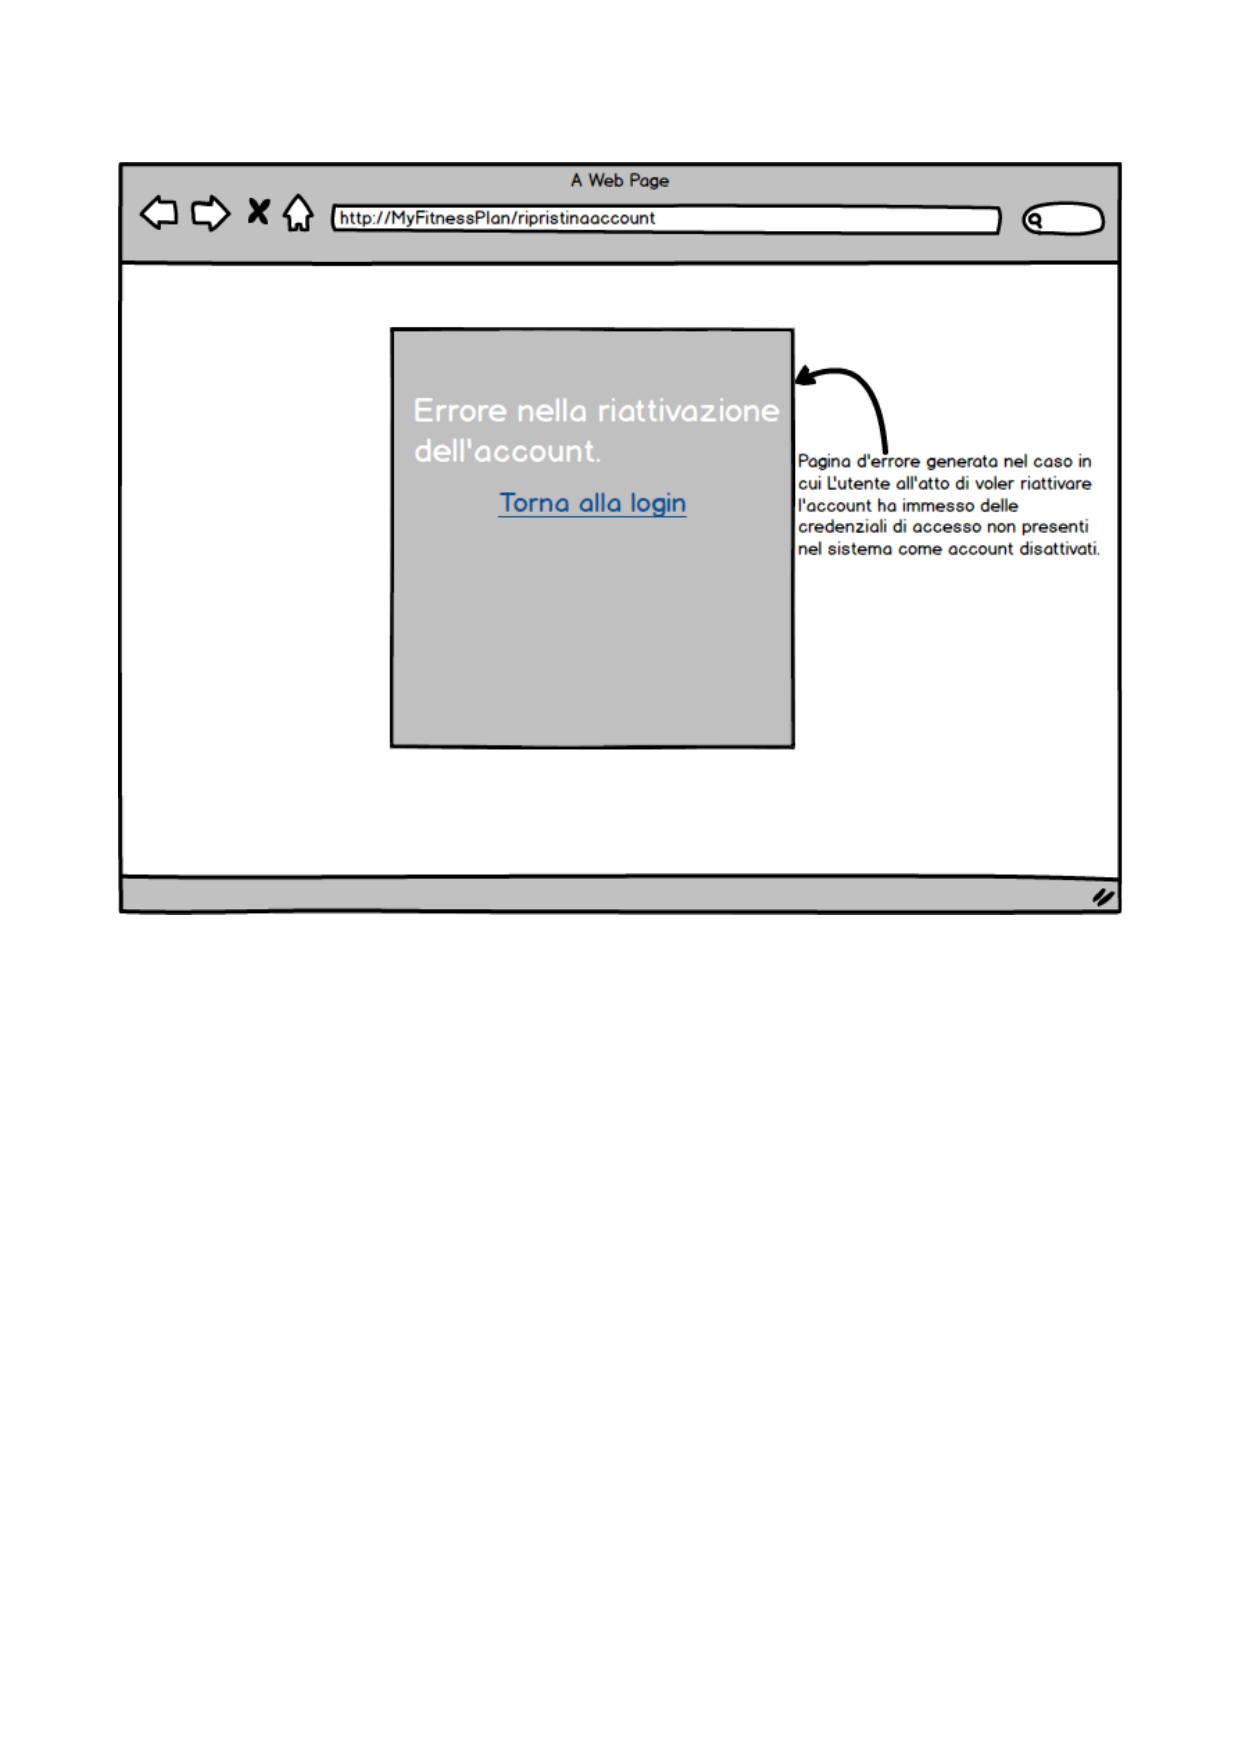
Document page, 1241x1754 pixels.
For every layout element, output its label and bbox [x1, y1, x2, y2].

picture [118, 162, 1123, 915]
